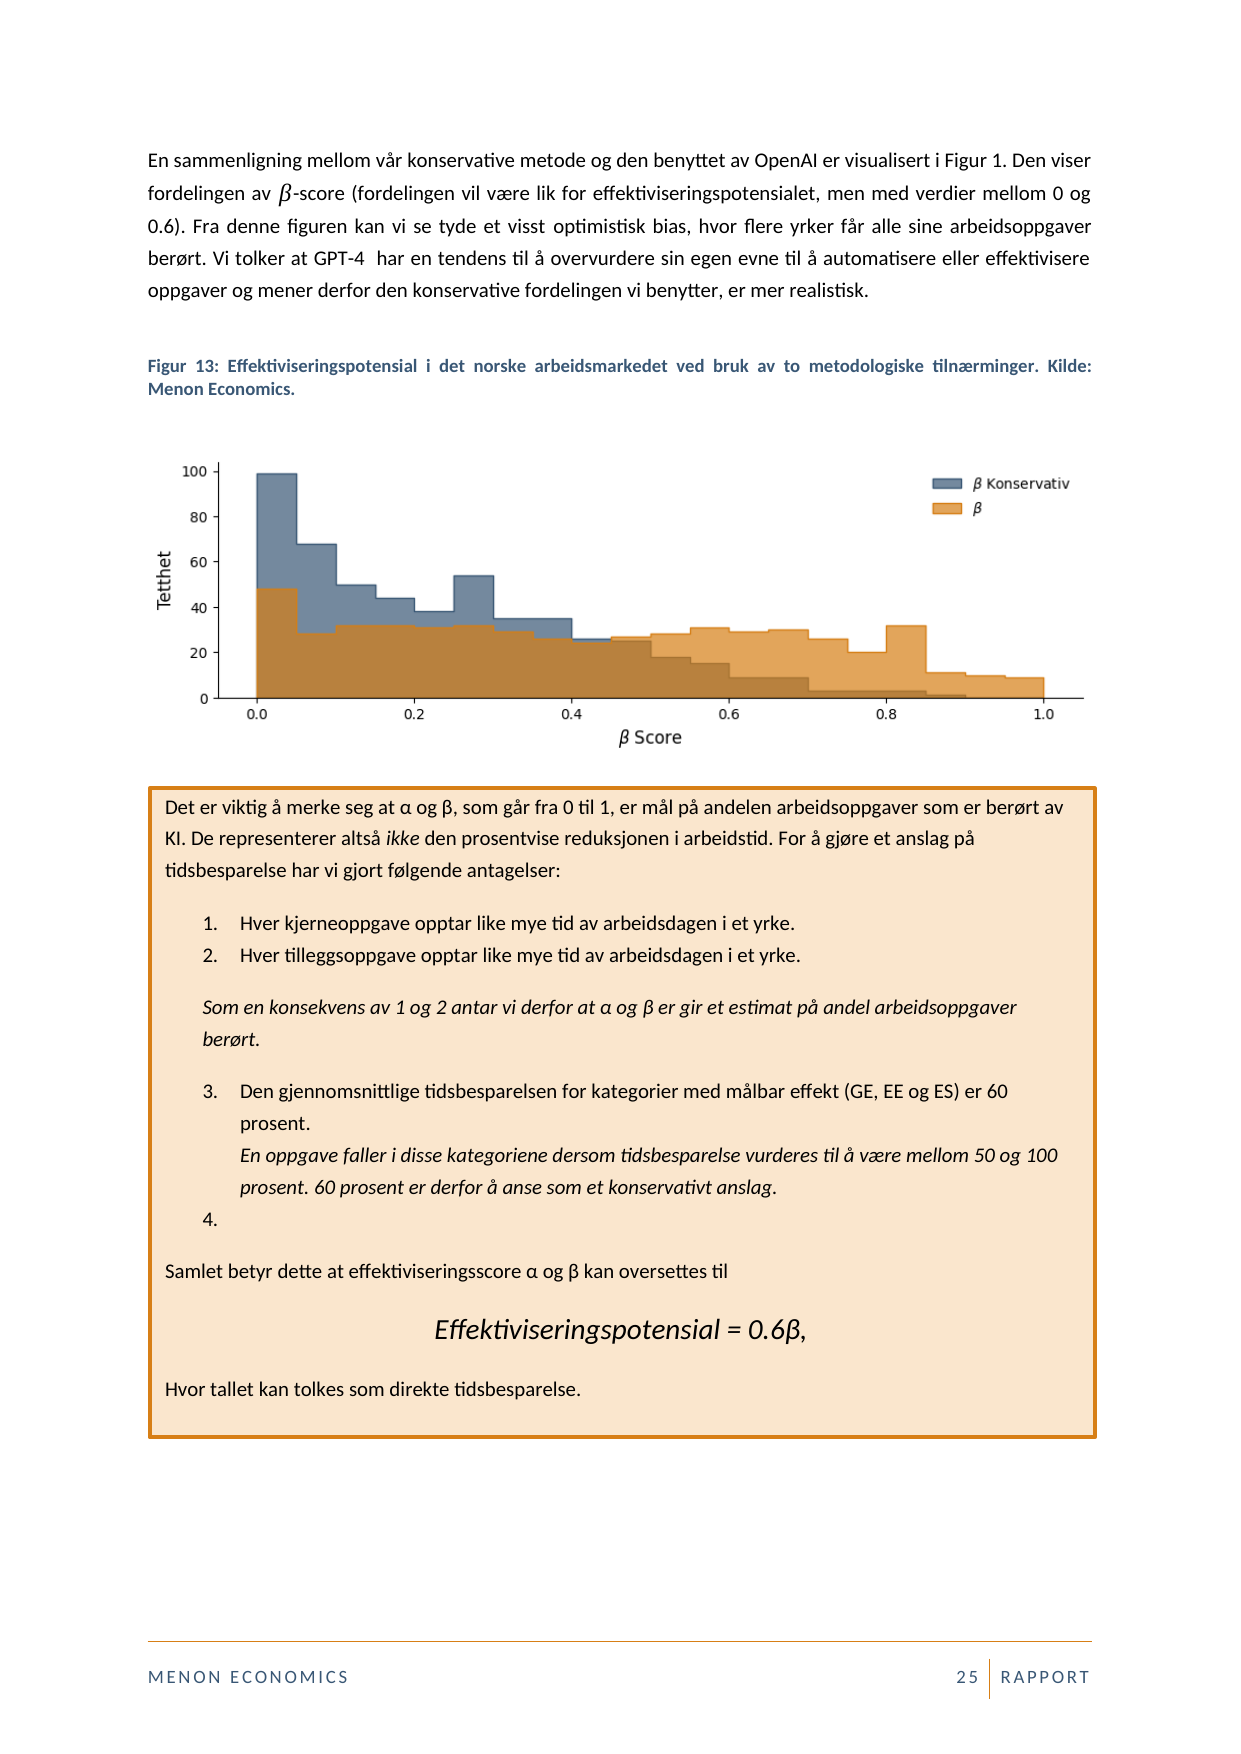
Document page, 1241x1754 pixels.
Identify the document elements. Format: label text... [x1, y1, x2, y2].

text Figur 13: Effektiviseringspotensial i det norske arbeidsmarkedet ved bruk av to metodologiske tilnærminger. Kilde: Menon Economics. [148, 354, 1092, 400]
picture [147, 453, 1093, 760]
text En sammenligning mellom vår konservative metode og den benyttet av OpenAI er visualisert i Figur 1. Den viser fordelingen av -score (fordelingen vil være lik for effektiviseringspotensialet, men med verdier mellom 0 og 0.6). Fra denne figuren kan vi se tyde et visst optimistisk bias, hvor flere yrker får alle sine arbeidsoppgaver berørt. Vi tolker at GPT-4 har en tendens til å overvurdere sin egen evne til å automatisere eller effektivisere oppgaver og mener derfor den konservative fordelingen vi benytter, er mer realistisk. [148, 148, 1092, 302]
